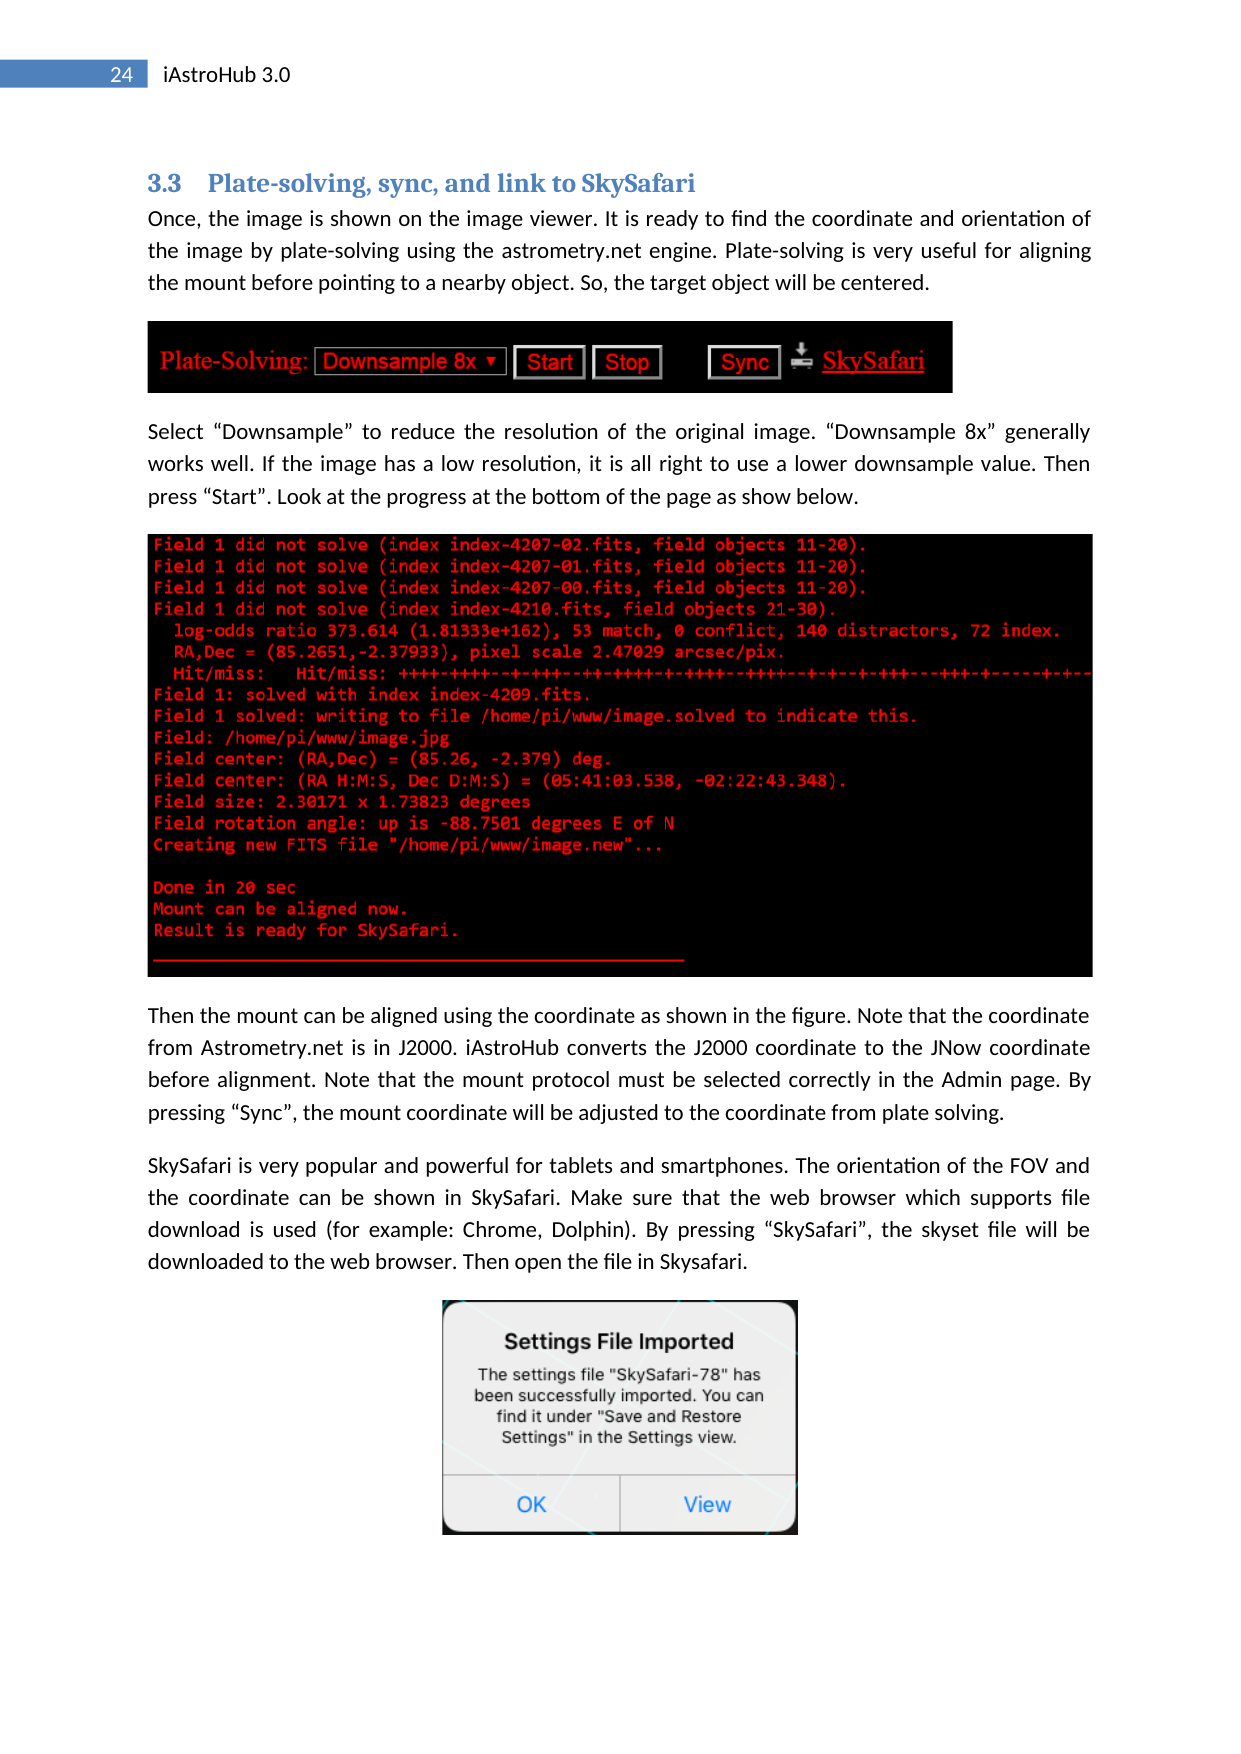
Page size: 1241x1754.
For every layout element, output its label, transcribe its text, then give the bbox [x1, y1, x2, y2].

picture [442, 1300, 798, 1535]
text Then the mount can be aligned using the coordinate as shown in the figure. Note that the coordinate from Astrometry.net is in J2000. iAstroHub converts the J2000 coordinate to the JNow coordinate before alignment. Note that the mount protocol must be selected correctly in the Admin page. By pressing “Sync”, the mount coordinate will be adjusted to the coordinate from plate solving. [148, 1001, 1093, 1126]
picture [147, 321, 953, 393]
text Select “Downsample” to reduce the resolution of the original image. “Downsample 8x” generally works well. If the image has a low resolution, it is all right to use a lower downsample value. Then press “Start”. Look at the progress at the bottom of the page as show below. [148, 417, 1093, 510]
text SkySafari is very popular and powerful for tablets and smartphones. The orientation of the FOV and the coordinate can be shown in SkySafari. Make sure that the web browser which supports file download is used (for example: Chrome, Dolphin). By pressing “SkySafari”, the skyset file will be downloaded to the web browser. Then open the file in Skysafari. [148, 1151, 1093, 1275]
subtitle Plate-solving, sync, and link to SkySafari [148, 168, 1093, 199]
text Once, the image is shown on the image viewer. It is ready to find the coordinate and orientation of the image by plate-solving using the astrometry.net engine. Plate-solving is very useful for aligning the mount before pointing to a nearby object. So, the target object will be centered. [148, 204, 1093, 297]
picture [147, 534, 1093, 977]
